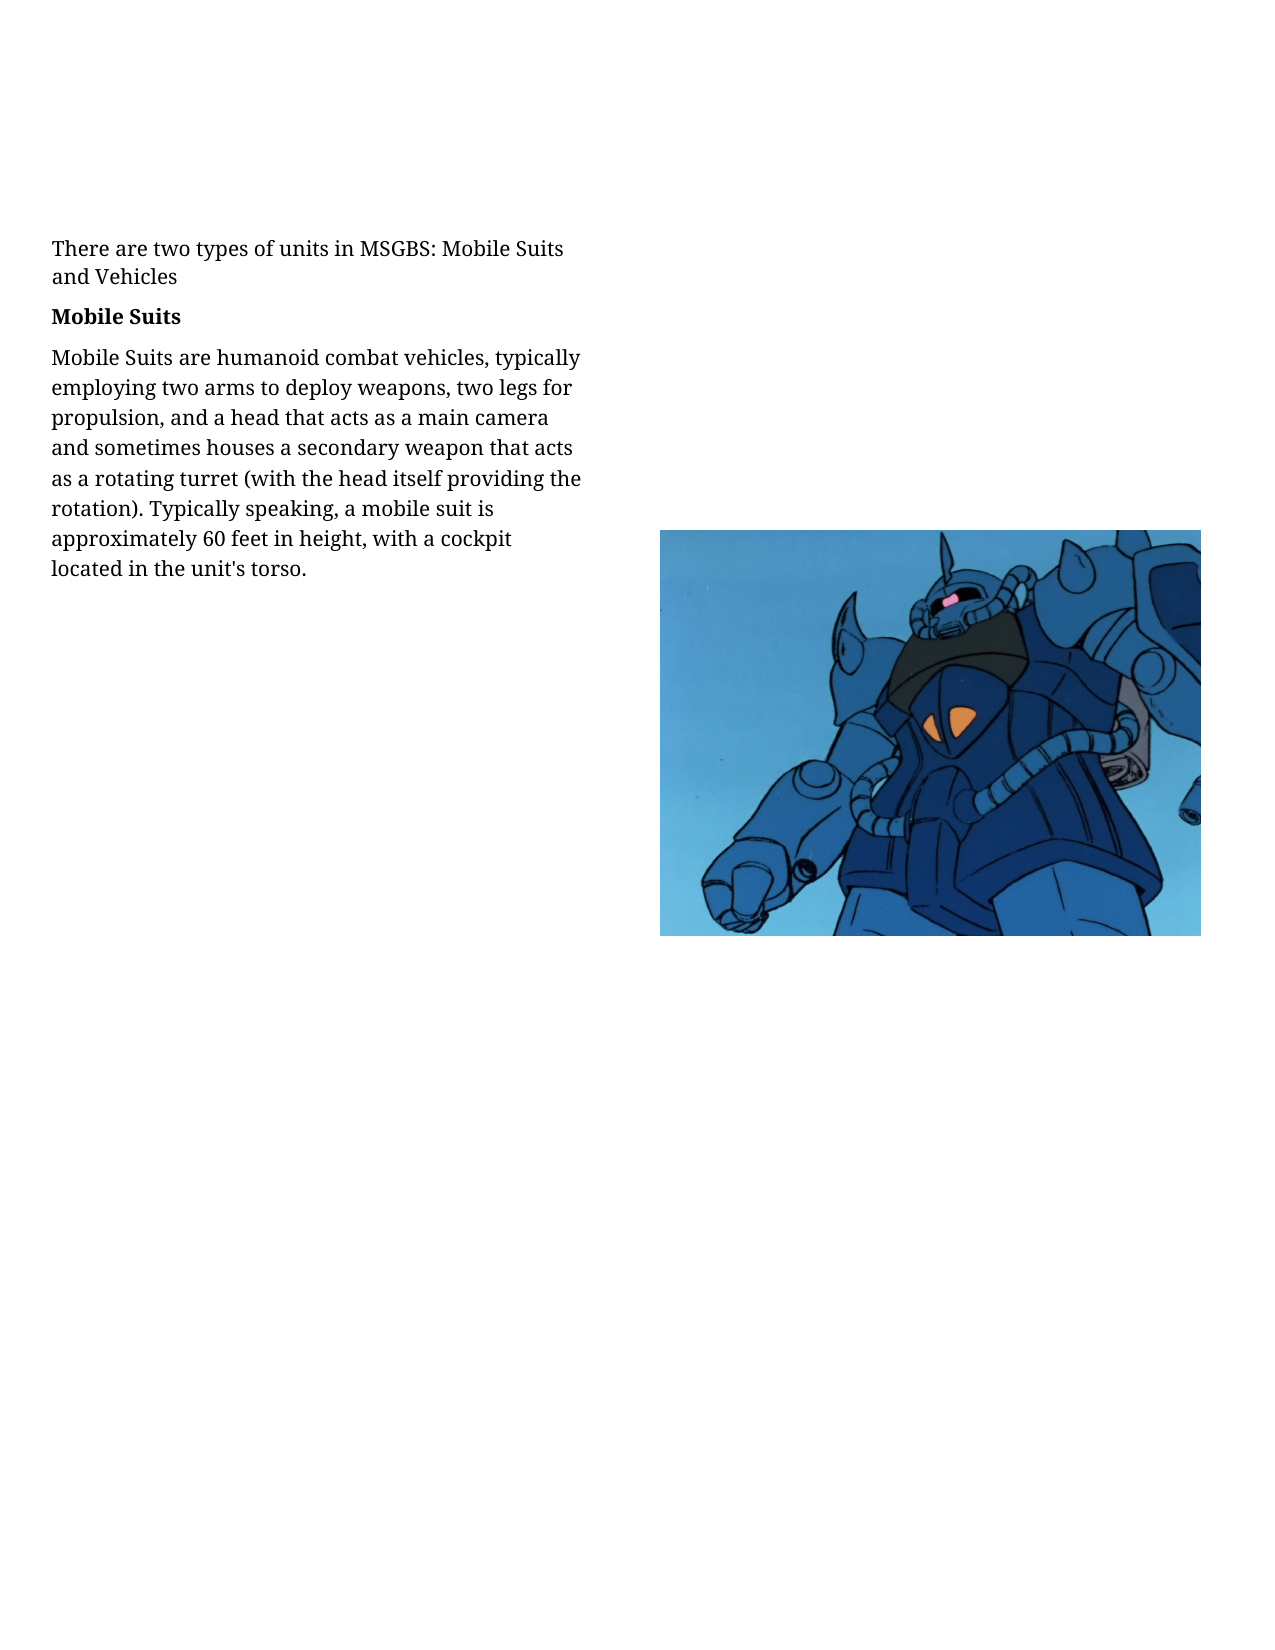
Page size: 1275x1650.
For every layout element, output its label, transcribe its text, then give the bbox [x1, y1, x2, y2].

subtitle Mobile Suits [51, 302, 599, 331]
text Mobile Suits are humanoid combat vehicles, typically employing two arms to deploy weapons, two legs for propulsion, and a head that acts as a main camera and sometimes houses a secondary weapon that acts as a rotating turret (with the head itself providing the rotation). Typically speaking, a mobile suit is approximately 60 feet in height, with a cockpit located in the unit's torso. [51, 343, 586, 582]
picture [660, 530, 1201, 936]
text There are two types of units in MSGBS: Mobile Suits and Vehicles [52, 234, 599, 291]
